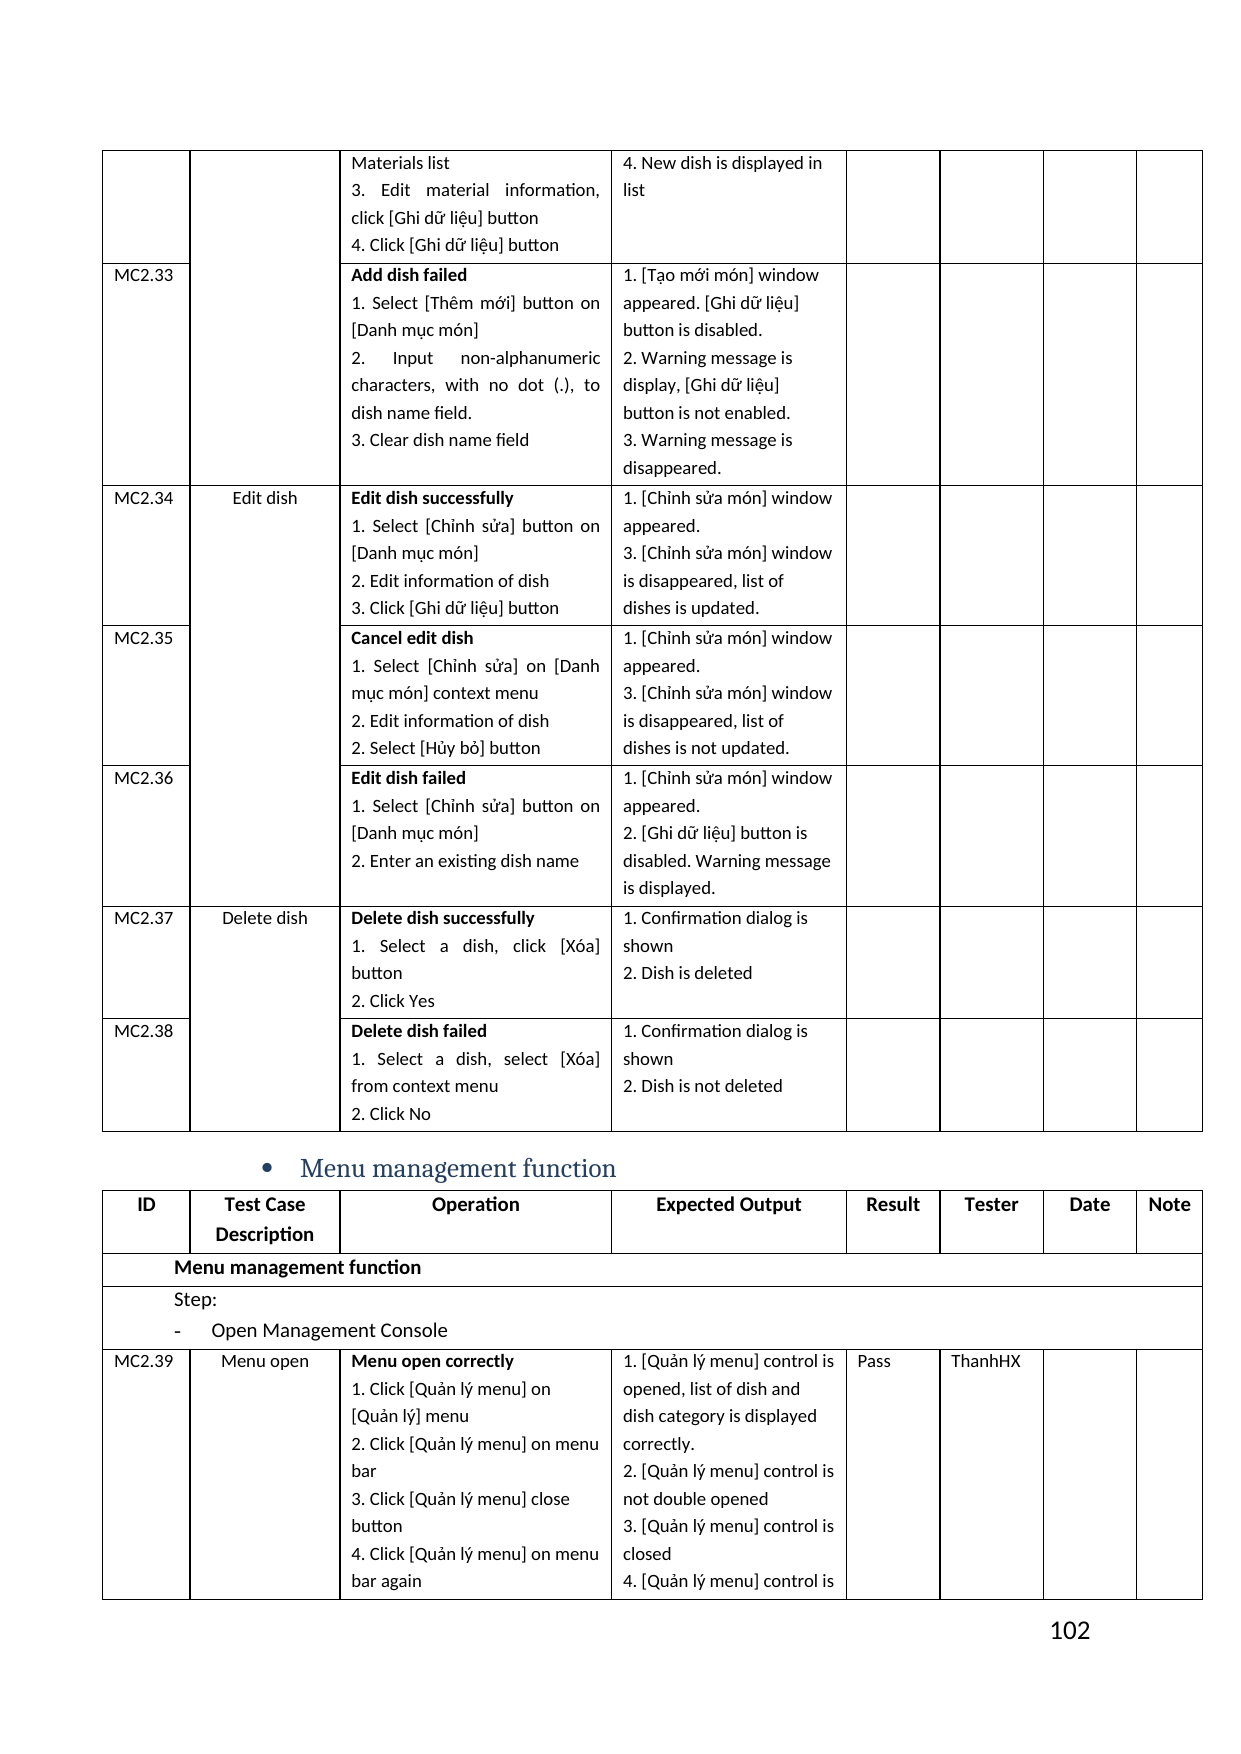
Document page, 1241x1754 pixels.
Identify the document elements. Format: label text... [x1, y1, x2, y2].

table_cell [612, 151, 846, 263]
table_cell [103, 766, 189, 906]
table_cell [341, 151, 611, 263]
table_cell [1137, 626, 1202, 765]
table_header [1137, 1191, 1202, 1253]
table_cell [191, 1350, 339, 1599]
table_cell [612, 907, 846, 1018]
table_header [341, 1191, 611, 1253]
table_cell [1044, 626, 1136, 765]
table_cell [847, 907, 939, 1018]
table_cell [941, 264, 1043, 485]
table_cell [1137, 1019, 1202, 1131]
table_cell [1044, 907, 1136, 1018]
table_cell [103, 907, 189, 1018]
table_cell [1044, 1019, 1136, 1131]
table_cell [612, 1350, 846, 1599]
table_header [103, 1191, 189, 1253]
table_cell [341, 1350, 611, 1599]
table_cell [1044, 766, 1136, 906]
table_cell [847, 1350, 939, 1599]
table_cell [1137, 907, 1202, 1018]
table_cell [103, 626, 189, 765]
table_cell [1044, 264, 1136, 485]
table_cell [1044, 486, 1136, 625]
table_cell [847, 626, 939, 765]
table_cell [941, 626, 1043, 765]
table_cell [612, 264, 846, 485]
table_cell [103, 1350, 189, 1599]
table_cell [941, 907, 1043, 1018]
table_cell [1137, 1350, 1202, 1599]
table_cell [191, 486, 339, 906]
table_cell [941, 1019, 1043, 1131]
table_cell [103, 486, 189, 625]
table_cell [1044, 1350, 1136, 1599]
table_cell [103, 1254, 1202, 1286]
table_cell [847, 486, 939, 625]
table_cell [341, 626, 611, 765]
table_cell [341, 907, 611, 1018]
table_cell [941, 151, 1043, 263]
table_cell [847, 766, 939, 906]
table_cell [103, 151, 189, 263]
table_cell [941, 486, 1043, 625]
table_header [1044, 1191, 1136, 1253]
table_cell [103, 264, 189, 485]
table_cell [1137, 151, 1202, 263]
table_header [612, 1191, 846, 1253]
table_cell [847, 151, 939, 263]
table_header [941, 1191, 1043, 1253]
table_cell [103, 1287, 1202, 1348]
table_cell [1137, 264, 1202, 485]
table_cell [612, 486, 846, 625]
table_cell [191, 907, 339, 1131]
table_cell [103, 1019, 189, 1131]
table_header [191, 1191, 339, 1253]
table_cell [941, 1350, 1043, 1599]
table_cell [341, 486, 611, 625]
subtitle Menu management function [262, 1153, 1090, 1184]
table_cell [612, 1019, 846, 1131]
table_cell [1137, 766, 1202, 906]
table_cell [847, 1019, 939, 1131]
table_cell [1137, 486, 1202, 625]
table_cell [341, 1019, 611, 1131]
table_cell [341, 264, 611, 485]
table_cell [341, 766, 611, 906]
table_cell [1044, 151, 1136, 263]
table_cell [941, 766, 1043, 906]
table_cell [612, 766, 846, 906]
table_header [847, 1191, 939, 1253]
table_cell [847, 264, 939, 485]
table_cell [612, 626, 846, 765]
